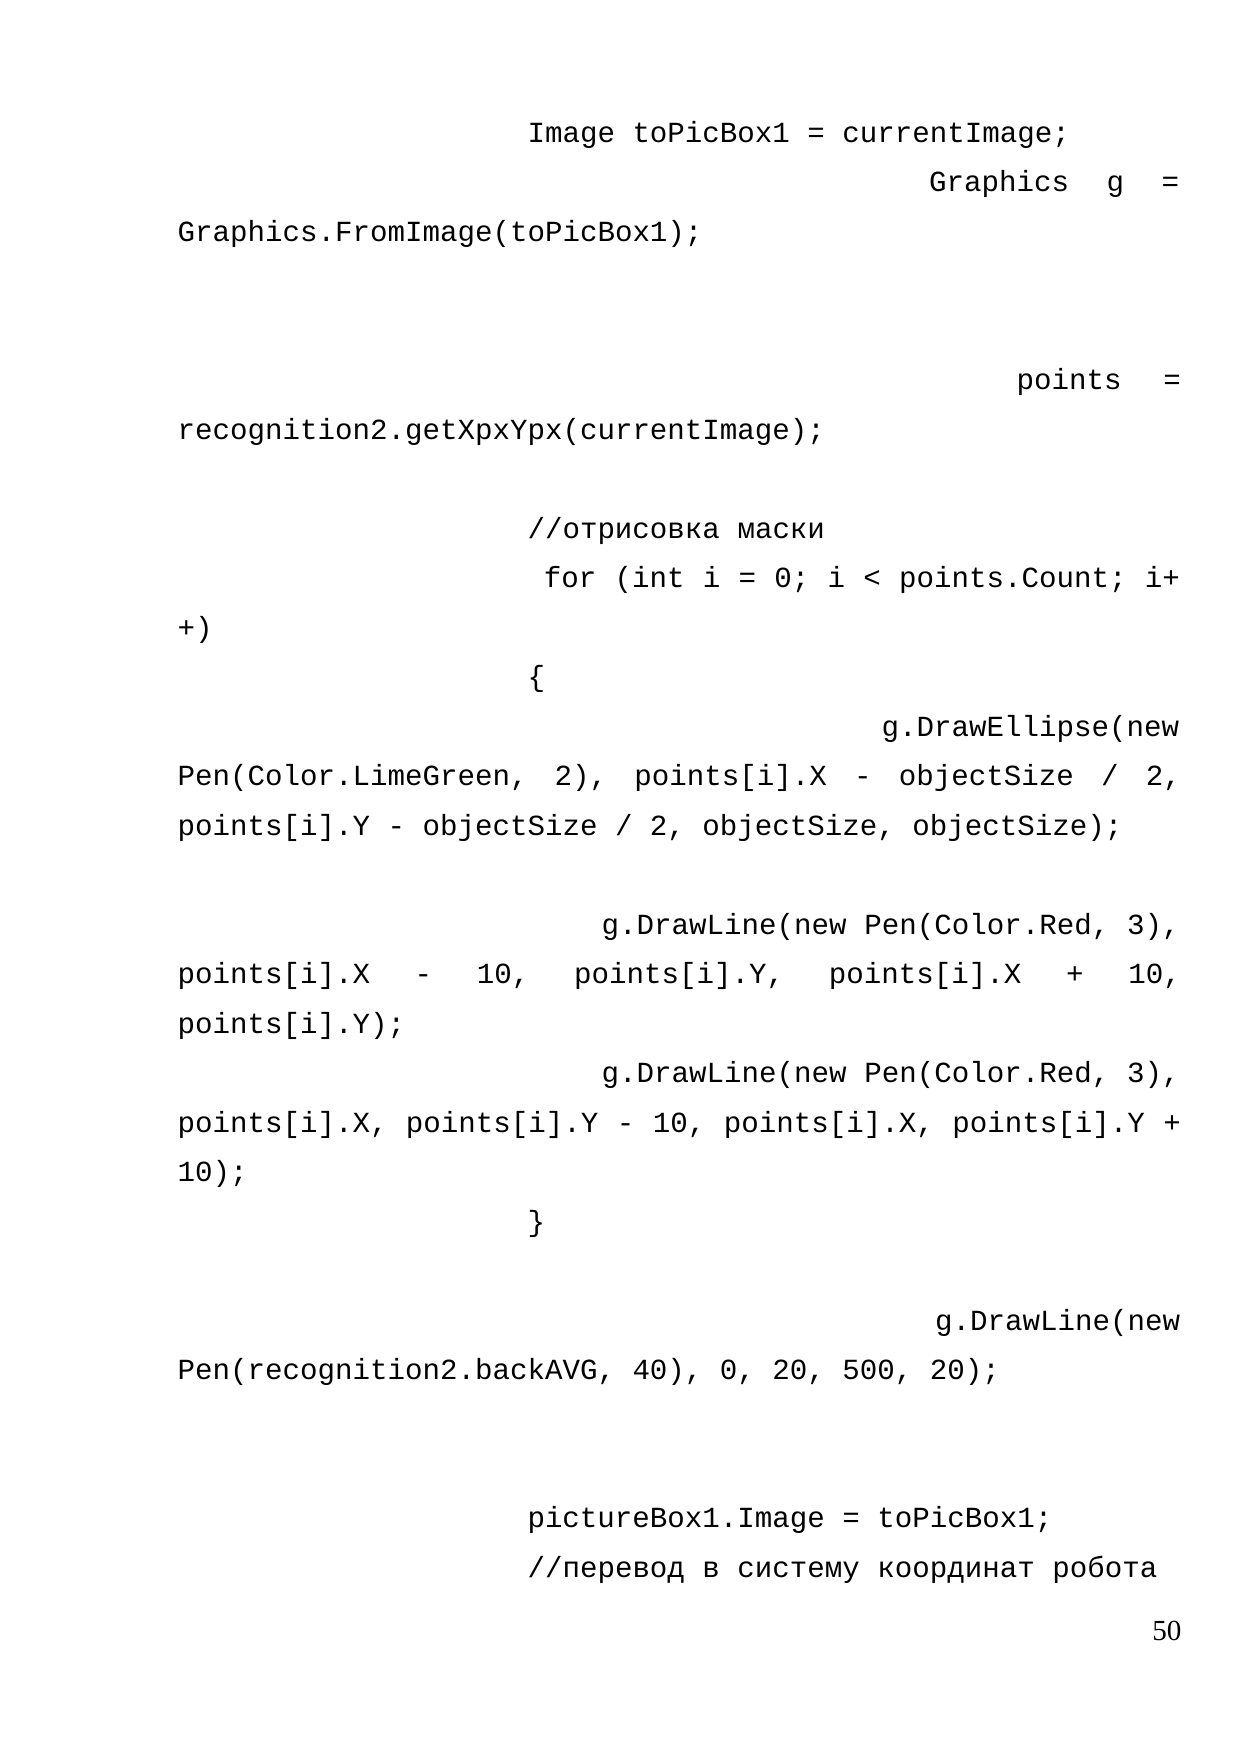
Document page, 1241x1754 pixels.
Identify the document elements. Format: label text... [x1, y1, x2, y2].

text Image toPicBox1 = currentImage; [177, 118, 1181, 151]
text points = recognition2.getXpxYpx(currentImage); [177, 366, 1181, 448]
text pictureBox1.Image = toPicBox1; [177, 1503, 1181, 1537]
text g.DrawLine(new Pen(Color.Red, 3), points[i].X, points[i].Y - 10, points[i].X, points[i].Y + 10); [177, 1058, 1181, 1190]
text //отрисовка маски [177, 514, 1181, 547]
text Graphics g = Graphics.FromImage(toPicBox1); [177, 168, 1181, 250]
text //перевод в систему координат робота [177, 1553, 1181, 1586]
text { [177, 662, 1181, 695]
text g.DrawLine(new Pen(recognition2.backAVG, 40), 0, 20, 500, 20); [177, 1306, 1181, 1388]
text for (int i = 0; i < points.Count; i++) [177, 563, 1181, 646]
text } [177, 1207, 1181, 1240]
text g.DrawEllipse(new Pen(Color.LimeGreen, 2), points[i].X - objectSize / 2, points[i].Y - objectSize / 2, objectSize, objectSize); [177, 712, 1181, 844]
text g.DrawLine(new Pen(Color.Red, 3), points[i].X - 10, points[i].Y, points[i].X + 10, points[i].Y); [177, 910, 1181, 1042]
